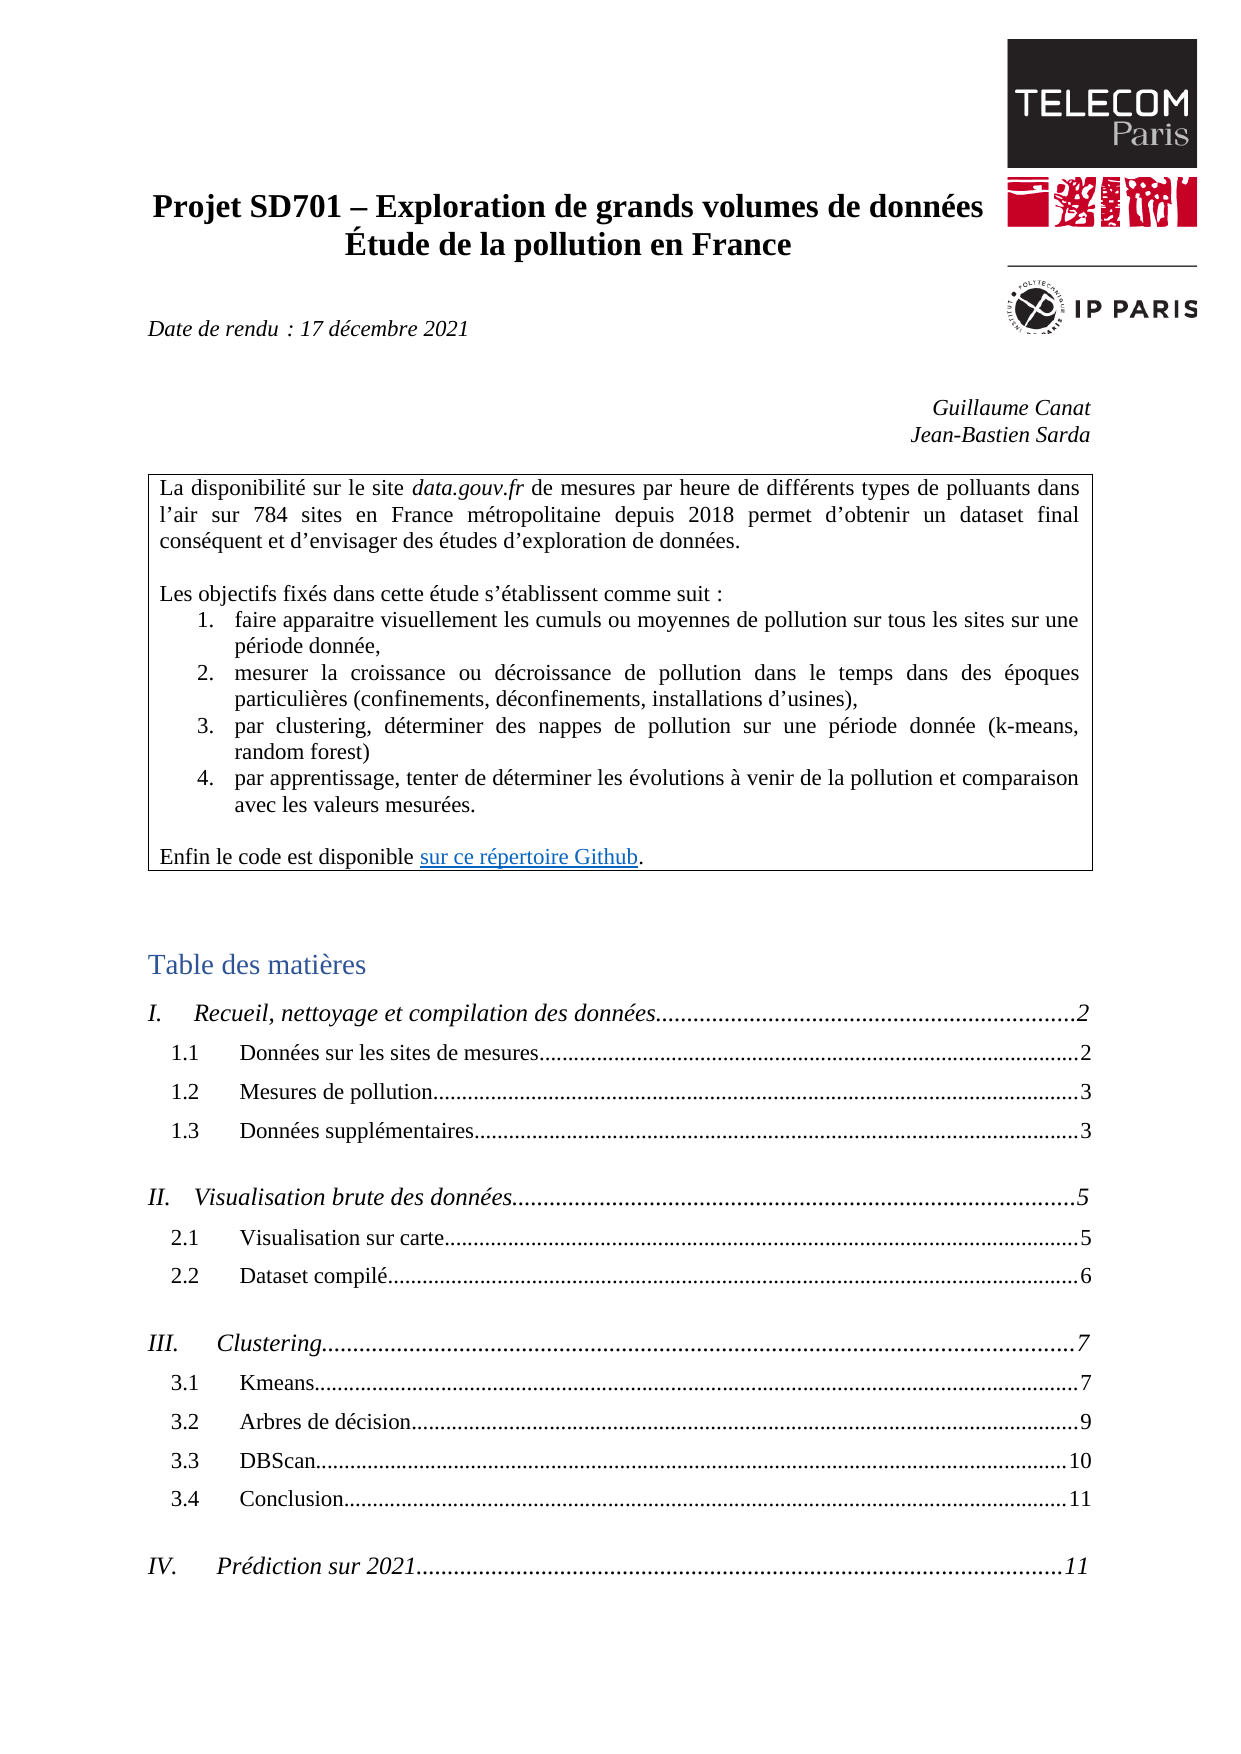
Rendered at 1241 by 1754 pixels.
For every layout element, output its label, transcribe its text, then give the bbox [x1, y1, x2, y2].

text Jean-Bastien Sarda [148, 421, 1093, 447]
picture [1007, 39, 1198, 334]
text Étude de la pollution en France [148, 224, 1093, 263]
text Date de rendu : 17 décembre 2021 [148, 315, 1093, 342]
table_header La disponibilité sur le site data.gouv.fr de mesures par heure de différents types de polluants dans l’air sur 784 sites en France métropolitaine depuis 2018 permet d’obtenir un dataset final conséquent et d’envisager des études d’exploration de données. Les objectifs fixés dans cette étude s’établissent comme suit : faire apparaitre visuellement les cumuls ou moyennes de pollution sur tous les sites sur une période donnée, mesurer la croissance ou décroissance de pollution dans le temps dans des époques particulières (confinements, déconfinements, installations d’usines), par clustering, déterminer des nappes de pollution sur une période donnée (k-means, random forest) par apprentissage, tenter de déterminer les évolutions à venir de la pollution et comparaison avec les valeurs mesurées. Enfin le code est disponible sur ce répertoire Github. [149, 475, 1092, 870]
text Guillaume Canat [148, 394, 1093, 421]
text Projet SD701 – Exploration de grands volumes de données [148, 186, 1093, 224]
